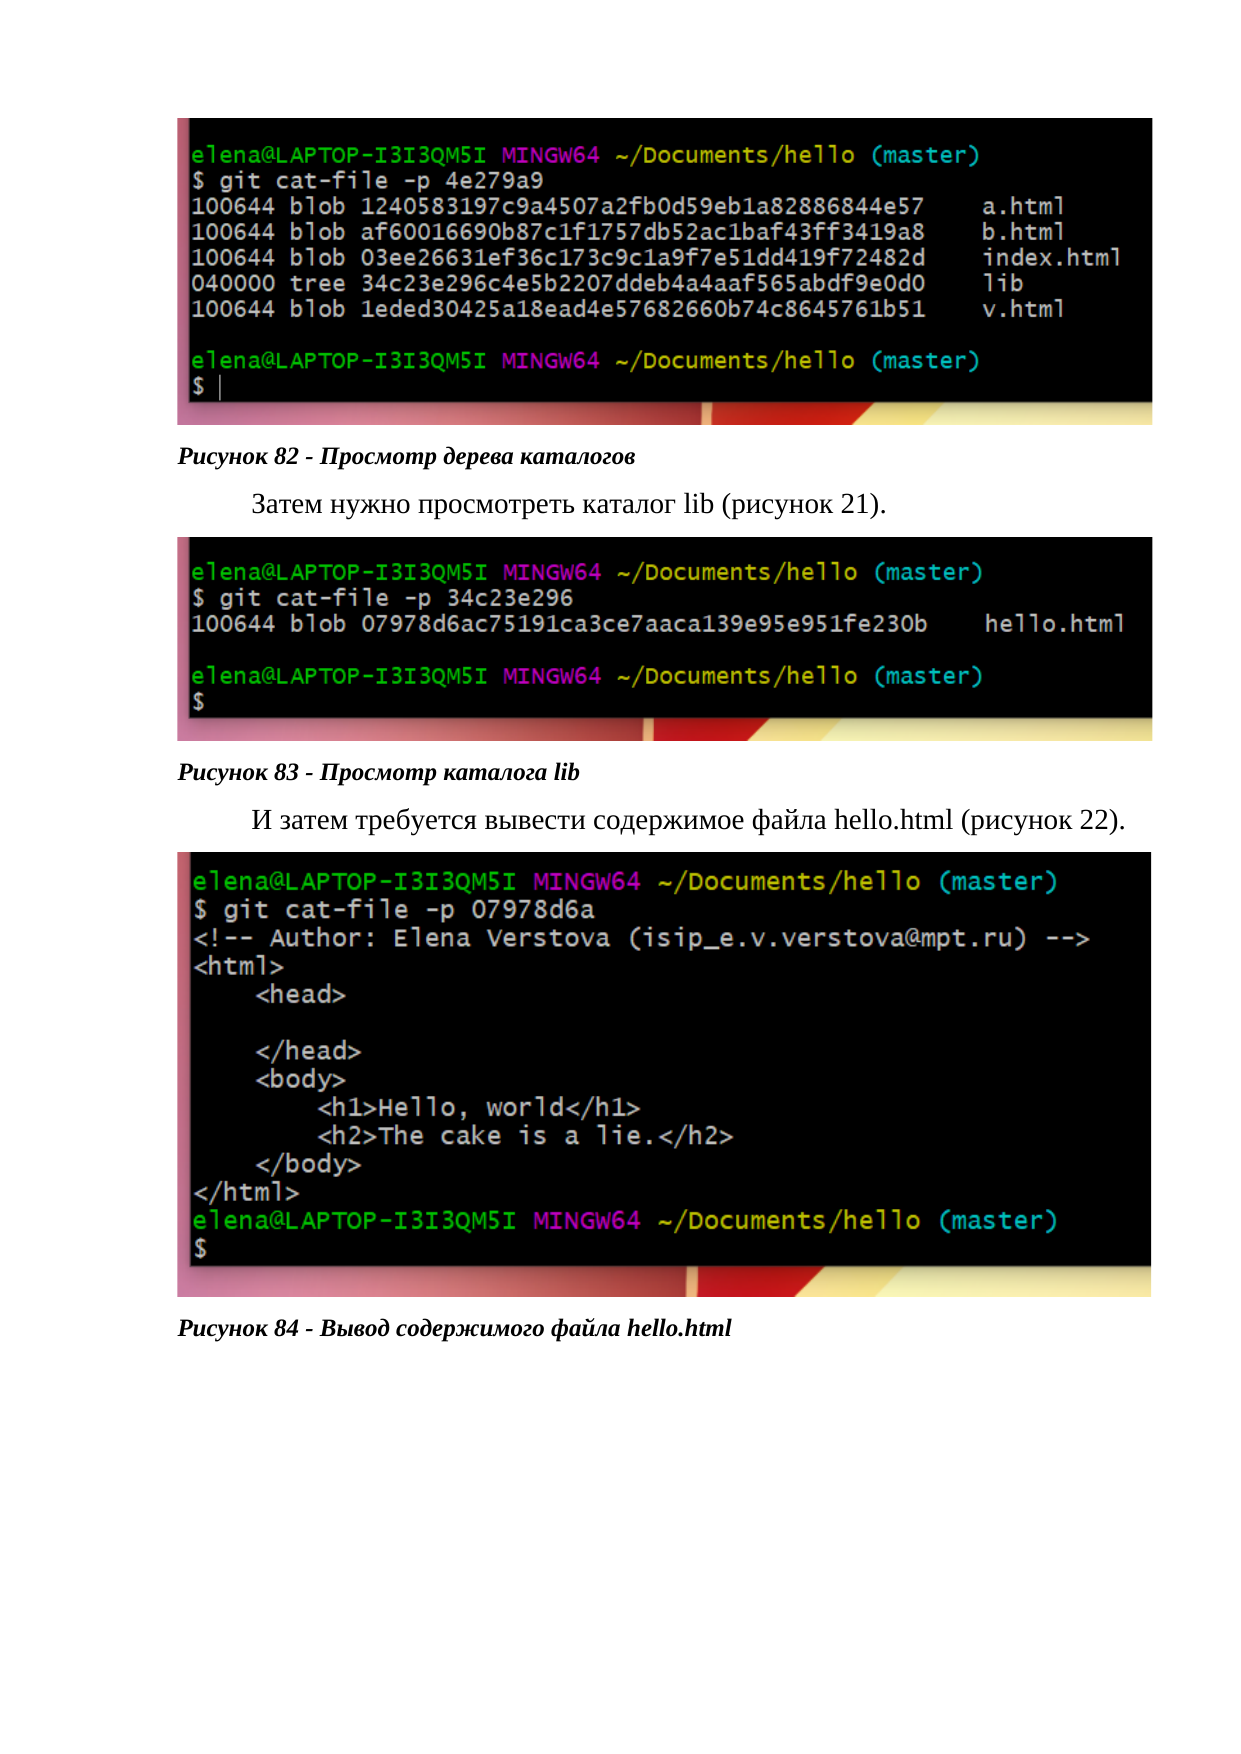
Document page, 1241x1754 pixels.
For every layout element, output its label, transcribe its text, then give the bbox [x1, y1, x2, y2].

text Затем нужно просмотреть каталог lib (рисунок 21). [177, 487, 1152, 520]
picture [177, 537, 1153, 741]
picture [177, 118, 1153, 425]
text И затем требуется вывести содержимое файла hello.html (рисунок 22). [177, 802, 1152, 836]
text Рисунок 84 - Вывод содержимого файла hello.html [177, 1313, 1152, 1342]
picture [177, 852, 1152, 1297]
text Рисунок 83 - Просмотр каталога lib [177, 757, 1152, 786]
text Рисунок 82 - Просмотр дерева каталогов [177, 441, 1152, 470]
